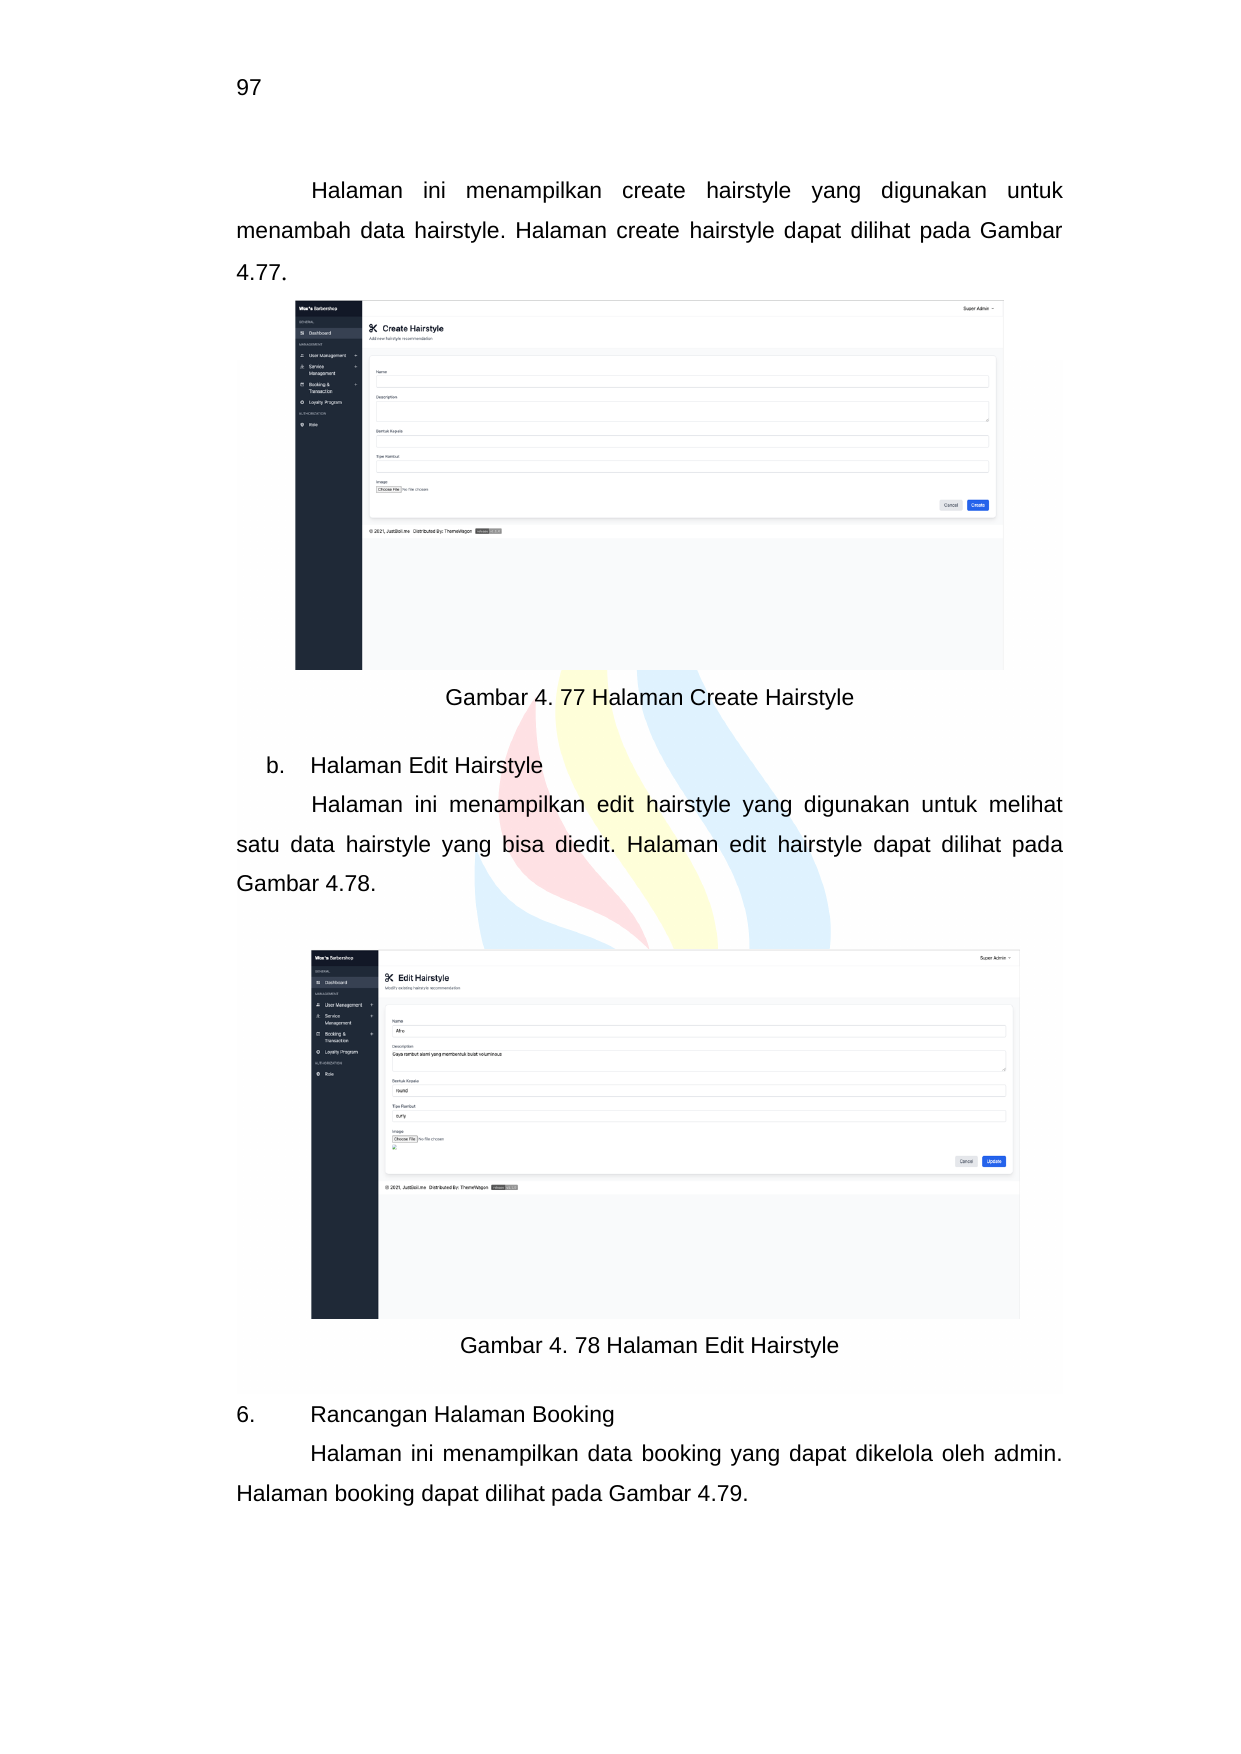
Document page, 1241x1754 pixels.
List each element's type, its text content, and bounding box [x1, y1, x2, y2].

text Halaman ini menampilkan edit hairstyle yang digunakan untuk melihat satu data hairstyle yang bisa diedit. Halaman edit hairstyle dapat dilihat pada Gambar 4.78. [236, 791, 1063, 897]
text Halaman ini menampilkan create hairstyle yang digunakan untuk menambah data hairstyle. Halaman create hairstyle dapat dilihat pada Gambar 4.77. [236, 177, 1063, 286]
picture [295, 300, 1004, 670]
picture [311, 949, 1020, 1319]
text Halaman ini menampilkan data booking yang dapat dikelola oleh admin. Halaman booking dapat dilihat pada Gambar 4.79. [236, 1440, 1063, 1506]
text Gambar 4. 78 Halaman Edit Hairstyle [236, 1332, 1063, 1359]
list Halaman Edit Hairstyle [266, 752, 1063, 778]
text Gambar 4. 77 Halaman Create Hairstyle [236, 684, 1063, 710]
list Rancangan Halaman Booking [236, 1401, 1063, 1427]
